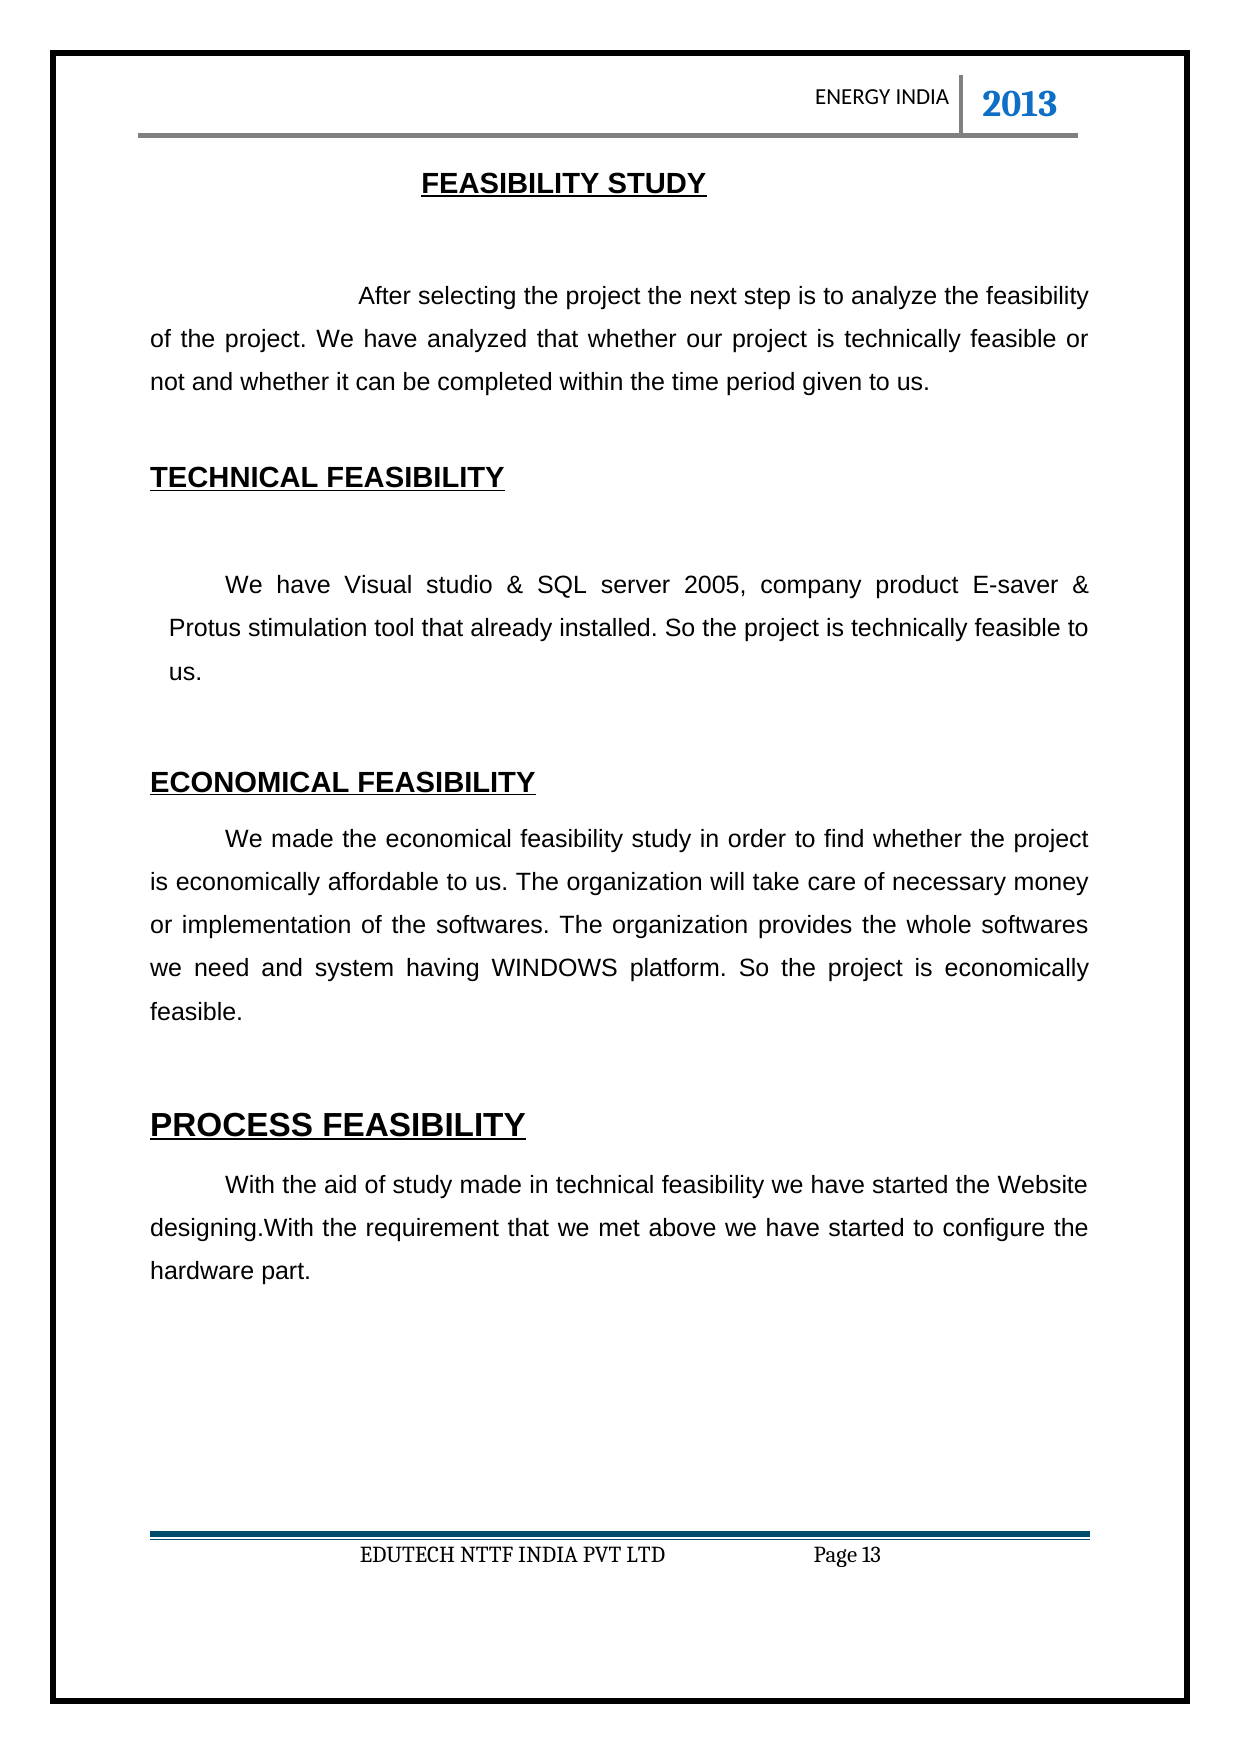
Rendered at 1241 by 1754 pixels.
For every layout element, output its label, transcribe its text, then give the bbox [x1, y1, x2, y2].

text We have Visual studio & SQL server 2005, company product E-saver & Protus stimulation tool that already installed. So the project is technically feasible to us. [169, 570, 1090, 685]
text We made the economical feasibility study in order to find whether the project is economically affordable to us. The organization will take care of necessary money or implementation of the softwares. The organization provides the whole softwares we need and system having WINDOWS platform. So the project is economically feasible. [150, 824, 1090, 1025]
text TECHNICAL FEASIBILITY [150, 461, 1090, 494]
text PROCESS FEASIBILITY [150, 1104, 1090, 1143]
text FEASIBILITY STUDY [150, 166, 978, 199]
text ECONOMICAL FEASIBILITY [150, 764, 1090, 798]
text After selecting the project the next step is to analyze the feasibility of the project. We have analyzed that whether our project is technically feasible or not and whether it can be completed within the time period given to us. [150, 281, 1090, 396]
text With the aid of study made in technical feasibility we have started the Website designing.With the requirement that we met above we have started to configure the hardware part. [150, 1169, 1090, 1284]
